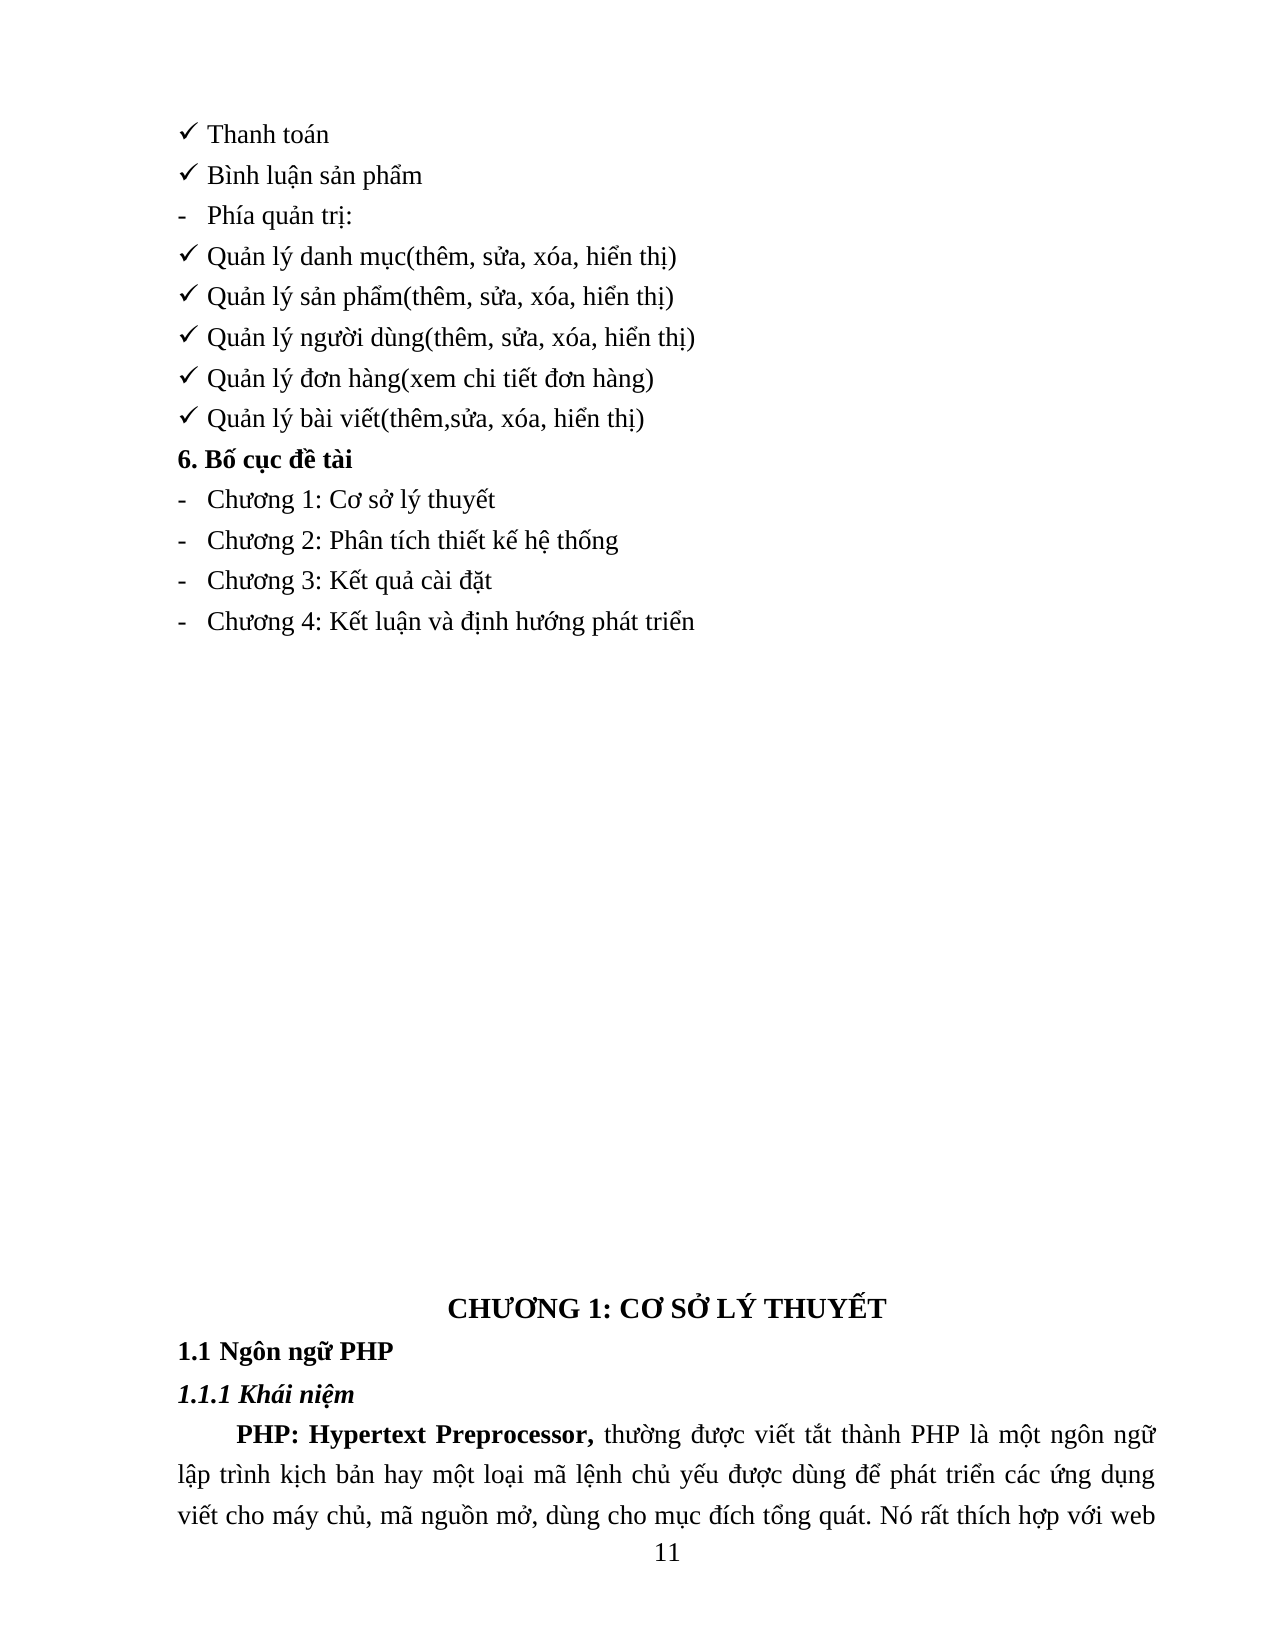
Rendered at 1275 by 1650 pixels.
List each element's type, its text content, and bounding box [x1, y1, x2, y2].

list Chương 4: Kết luận và định hướng phát triển [177, 604, 1157, 636]
list Quản lý bài viết(thêm,sửa, xóa, hiển thị) [177, 402, 1157, 433]
subtitle 1.1 Ngôn ngữ PHP [177, 1335, 1157, 1366]
list Chương 3: Kết quả cài đặt [177, 564, 1157, 595]
subtitle 6. Bố cục đề tài [177, 443, 1157, 474]
list Phía quản trị: [177, 199, 1157, 231]
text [177, 1418, 1157, 1530]
subtitle 1.1.1 Khái niệm [177, 1378, 1157, 1409]
list Quản lý sản phẩm(thêm, sửa, xóa, hiển thị) [177, 280, 1157, 312]
list Chương 1: Cơ sở lý thuyết [177, 483, 1157, 514]
list Quản lý người dùng(thêm, sửa, xóa, hiển thị) [177, 321, 1157, 352]
list Bình luận sản phẩm [177, 159, 1157, 190]
list Chương 2: Phân tích thiết kế hệ thống [177, 524, 1157, 555]
list Quản lý danh mục(thêm, sửa, xóa, hiển thị) [177, 240, 1157, 271]
subtitle CHƯƠNG 1: CƠ SỞ LÝ THUYẾT [177, 1292, 1157, 1325]
list Thanh toán [177, 118, 1157, 149]
list Quản lý đơn hàng(xem chi tiết đơn hàng) [177, 362, 1157, 393]
